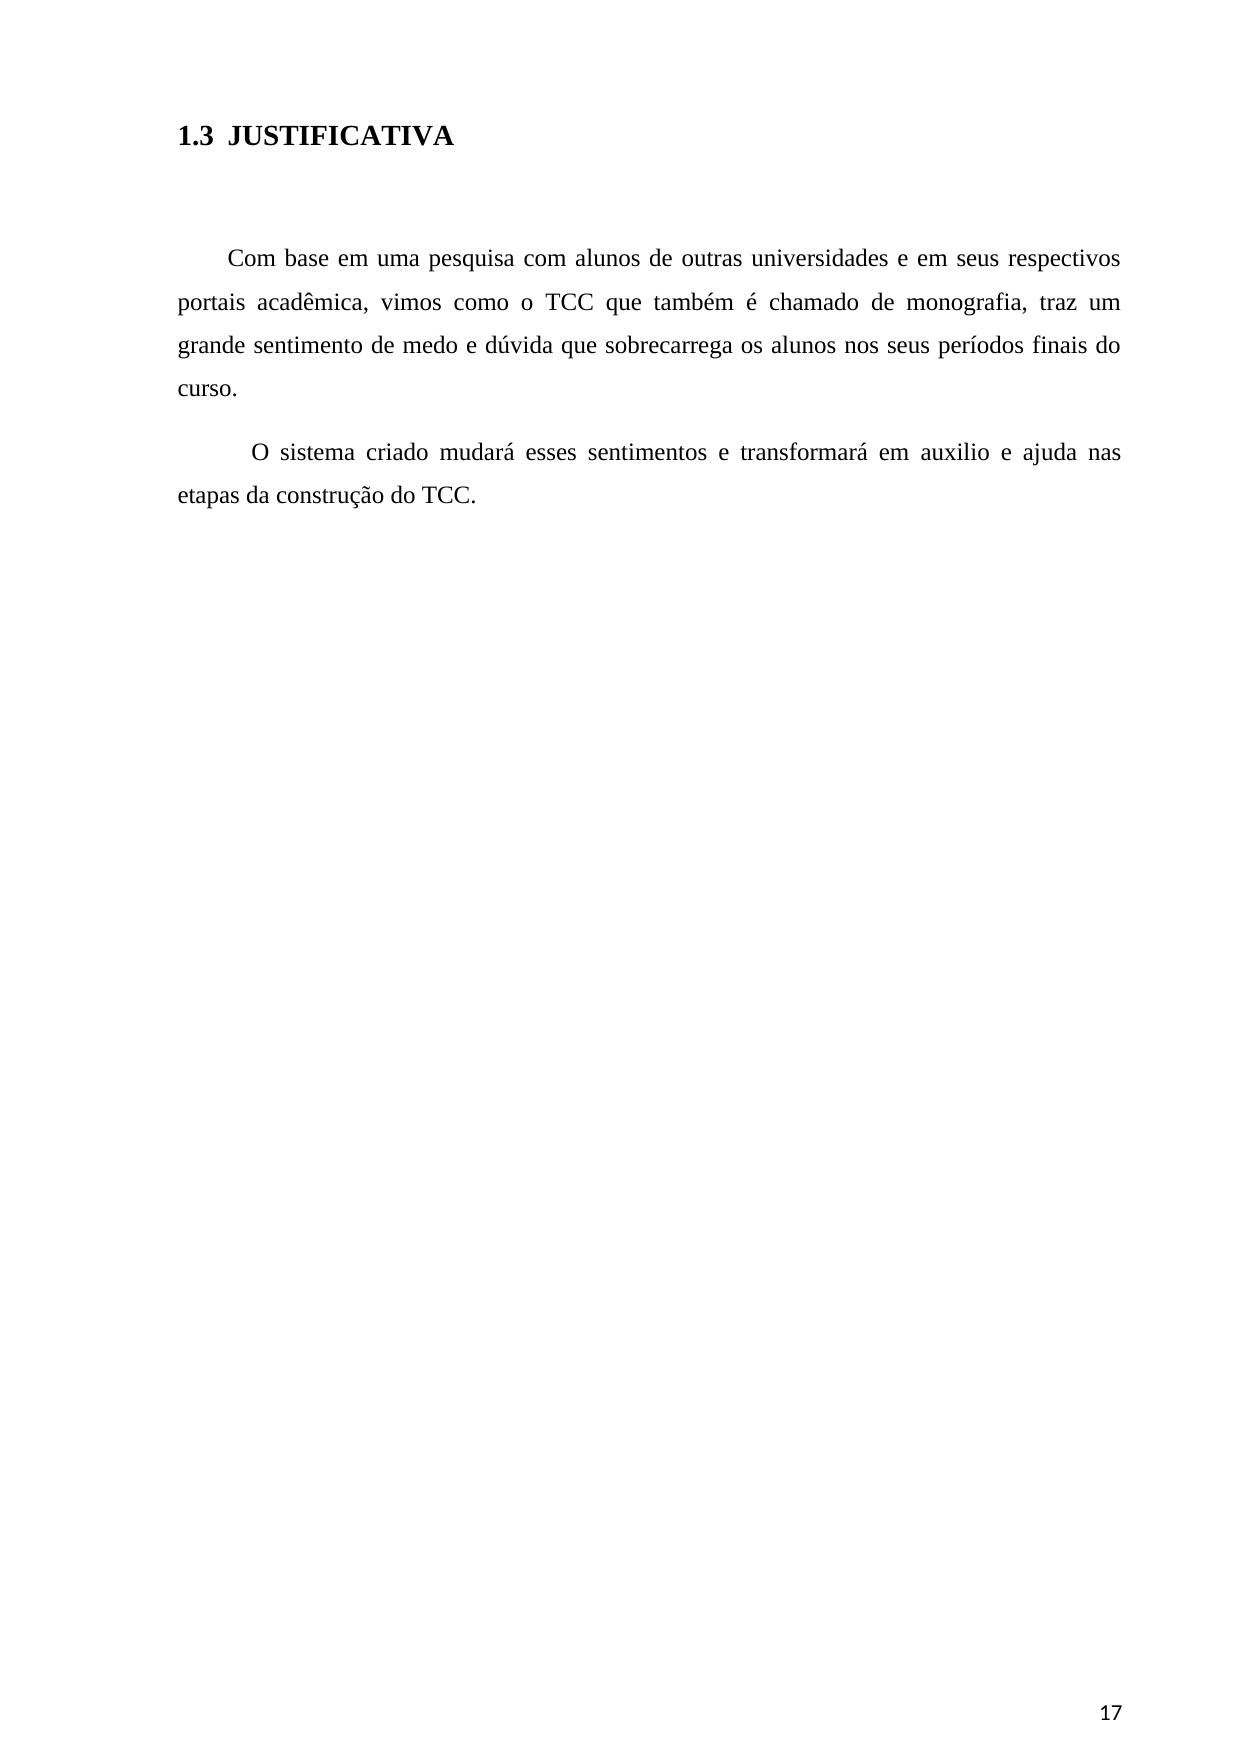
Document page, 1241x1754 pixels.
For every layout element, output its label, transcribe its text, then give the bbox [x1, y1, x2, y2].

text Com base em uma pesquisa com alunos de outras universidades e em seus respectivos portais acadêmica, vimos como o TCC que também é chamado de monografia, traz um grande sentimento de medo e dúvida que sobrecarrega os alunos nos seus períodos finais do curso. [177, 243, 1122, 402]
text O sistema criado mudará esses sentimentos e transformará em auxilio e ajuda nas etapas da construção do TCC. [177, 437, 1122, 509]
subtitle JUSTIFICATIVA [177, 118, 1122, 152]
